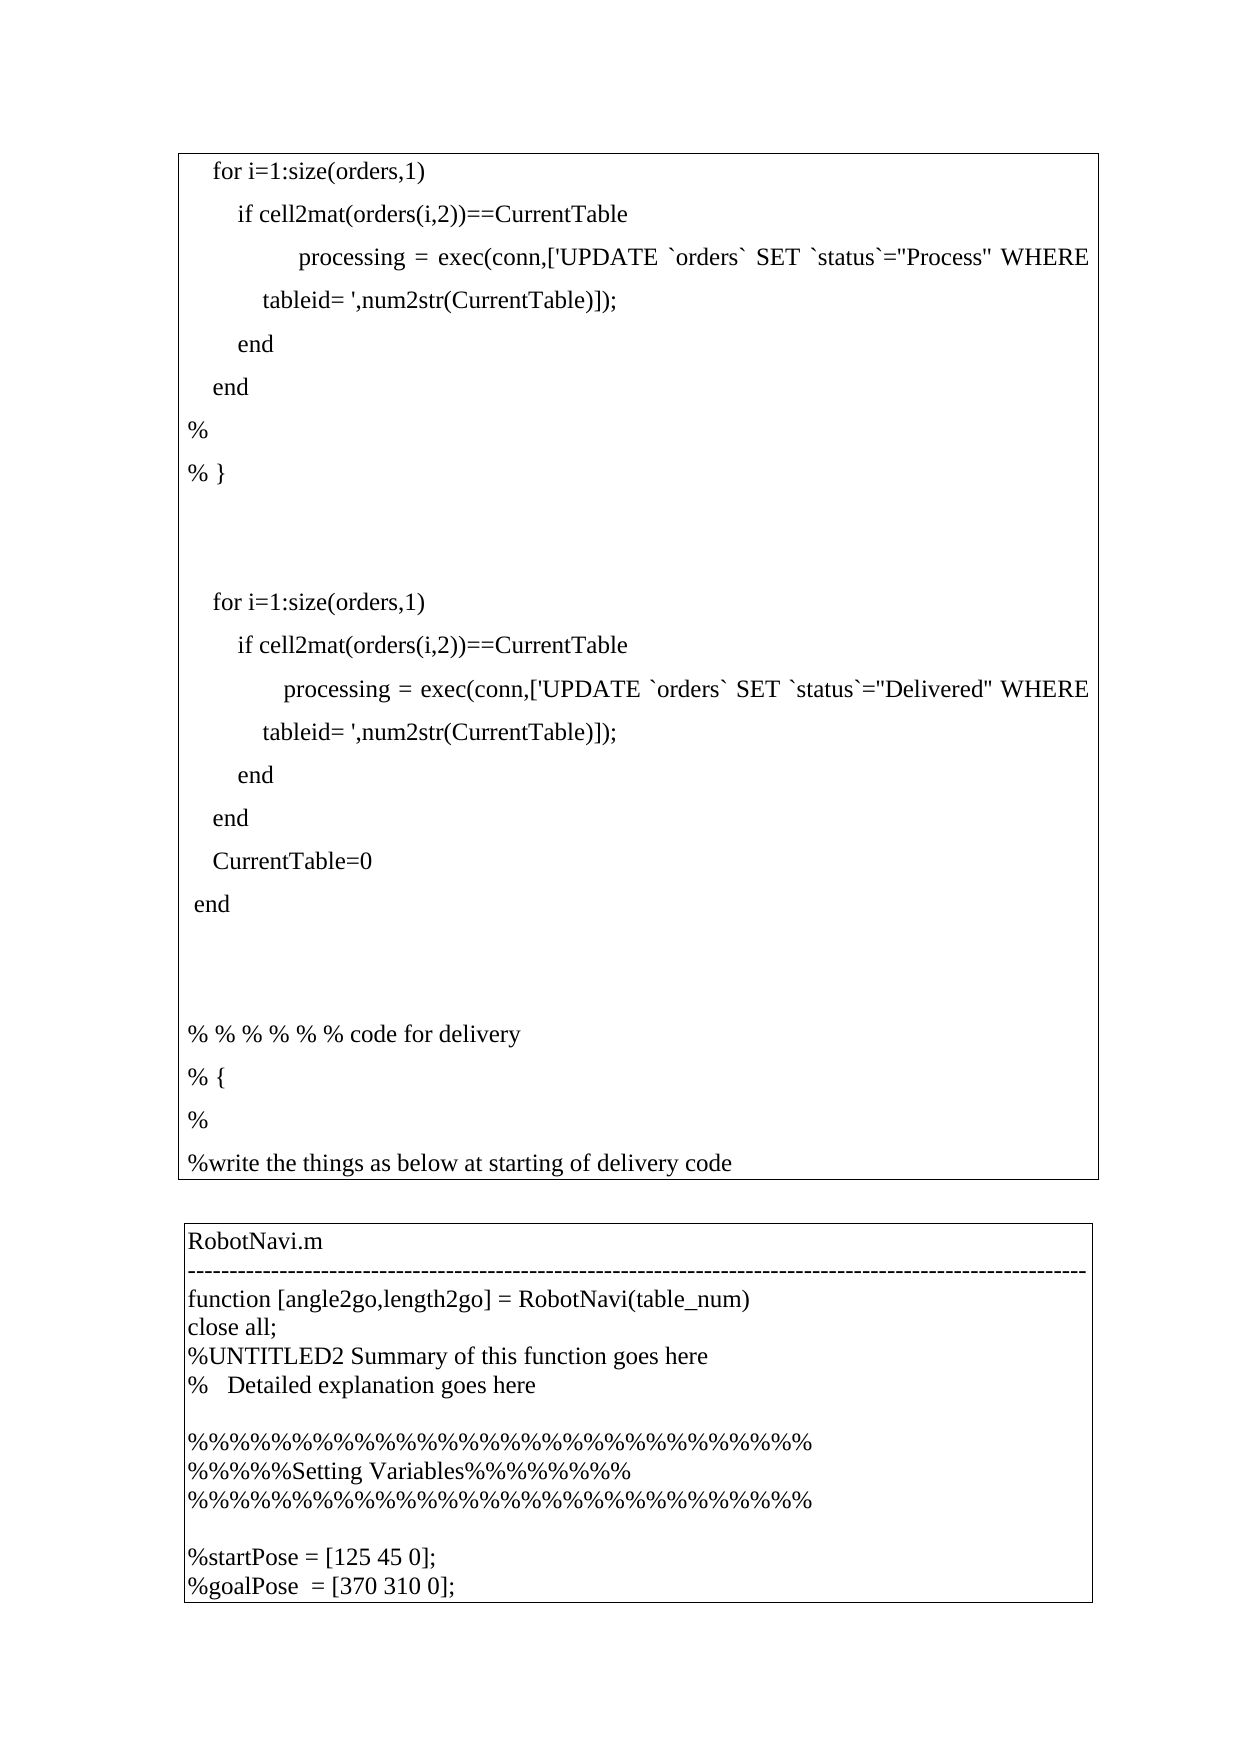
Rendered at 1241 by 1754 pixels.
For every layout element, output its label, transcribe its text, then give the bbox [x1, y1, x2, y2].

list end [179, 369, 1098, 401]
text %goalPose = [370 310 0]; [185, 1568, 1092, 1602]
list % } [179, 455, 1098, 487]
text %%%%%%%%%%%%%%%%%%%%%%%%%%%%%% [187, 1427, 1090, 1456]
list if cell2mat(orders(i,2))==CurrentTable [179, 196, 1098, 228]
text %%%%%%%%%%%%%%%%%%%%%%%%%%%%%% [187, 1485, 1090, 1514]
list % % % % % % code for delivery [179, 1016, 1098, 1047]
list end [179, 757, 1098, 789]
list end [179, 886, 1098, 918]
text close all; [187, 1312, 1090, 1341]
list % [179, 412, 1098, 444]
text ------------------------------------------------------------------------------------------------------------ [187, 1255, 1090, 1284]
list % { [179, 1059, 1098, 1091]
list CurrentTable=0 [179, 843, 1098, 875]
text function [angle2go,length2go] = RobotNavi(table_num) [187, 1284, 1090, 1312]
text %%%%%Setting Variables%%%%%%%% [187, 1456, 1090, 1485]
text % Detailed explanation goes here [187, 1370, 1090, 1399]
list for i=1:size(orders,1) [179, 154, 1098, 185]
list %write the things as below at starting of delivery code [179, 1145, 1098, 1179]
text %startPose = [125 45 0]; [187, 1542, 1090, 1568]
list processing = exec(conn,['UPDATE `orders` SET `status`=''Process'' WHERE tableid= ',num2str(CurrentTable)]); [179, 239, 1098, 314]
list if cell2mat(orders(i,2))==CurrentTable [179, 627, 1098, 659]
list for i=1:size(orders,1) [179, 584, 1098, 616]
list end [179, 800, 1098, 832]
list % [179, 1102, 1098, 1134]
text %UNTITLED2 Summary of this function goes here [187, 1341, 1090, 1370]
text RobotNavi.m [185, 1224, 1092, 1255]
list end [179, 326, 1098, 357]
list processing = exec(conn,['UPDATE `orders` SET `status`=''Delivered'' WHERE tableid= ',num2str(CurrentTable)]); [179, 671, 1098, 746]
